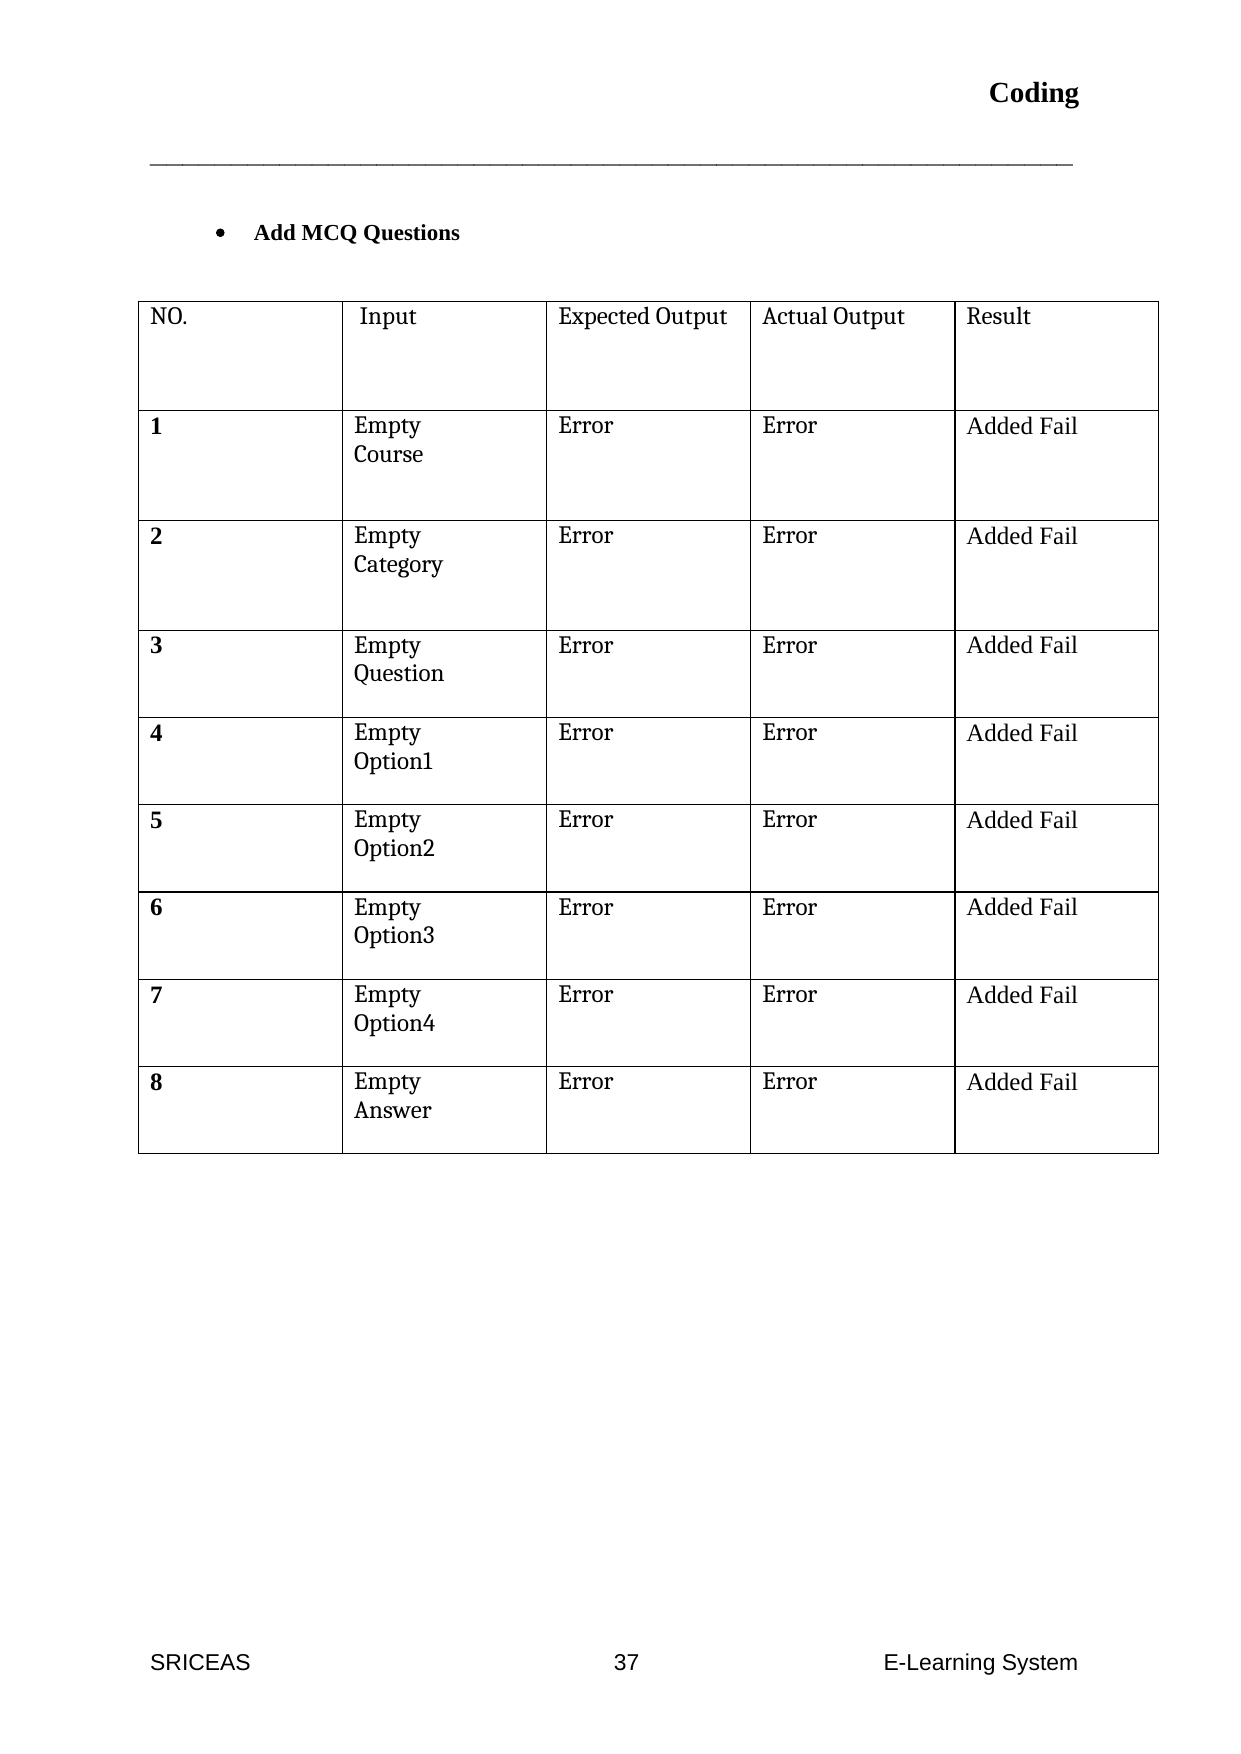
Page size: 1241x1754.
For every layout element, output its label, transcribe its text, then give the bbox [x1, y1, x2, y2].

table_cell 1 [139, 411, 342, 520]
table_cell 2 [139, 521, 342, 629]
table_header Input [343, 302, 546, 410]
table_cell Empty Option1 [343, 718, 546, 804]
table_header NO. [139, 302, 342, 410]
table_cell 7 [139, 980, 342, 1066]
table_cell Error [751, 1067, 954, 1153]
table_header Expected Output [547, 302, 750, 410]
table_cell Error [751, 893, 954, 979]
list Add MCQ Questions [216, 219, 1090, 246]
table_cell 3 [139, 631, 342, 717]
table_cell Added Fail [956, 893, 1158, 979]
table_cell Error [751, 411, 954, 520]
table_cell Error [547, 411, 750, 520]
table_cell 5 [139, 805, 342, 891]
table_cell Error [751, 631, 954, 717]
table_cell Added Fail [956, 805, 1158, 891]
table_cell Empty Option2 [343, 805, 546, 891]
table_cell Added Fail [956, 1067, 1158, 1153]
table_cell Error [547, 521, 750, 629]
table_cell Added Fail [956, 718, 1158, 804]
table_cell Empty Question [343, 631, 546, 717]
table_cell Error [751, 521, 954, 629]
table_cell Error [751, 805, 954, 891]
table_cell Error [547, 1067, 750, 1153]
table_cell Error [751, 718, 954, 804]
table_cell Added Fail [956, 521, 1158, 629]
table_cell Error [547, 893, 750, 979]
table_cell Error [547, 631, 750, 717]
table_cell Added Fail [956, 631, 1158, 717]
table_cell Empty Option4 [343, 980, 546, 1066]
table_cell Error [547, 980, 750, 1066]
table_cell Added Fail [956, 411, 1158, 520]
table_cell Error [547, 805, 750, 891]
table_header Actual Output [751, 302, 954, 410]
table_cell Error [751, 980, 954, 1066]
table_cell Empty Answer [343, 1067, 546, 1153]
table_cell Empty Category [343, 521, 546, 629]
table_cell Empty Option3 [343, 893, 546, 979]
table_header Result [956, 302, 1158, 410]
table_cell Empty Course [343, 411, 546, 520]
table_cell 8 [139, 1067, 342, 1153]
table_cell Error [547, 718, 750, 804]
table_cell 4 [139, 718, 342, 804]
table_cell 6 [139, 893, 342, 979]
table_cell Added Fail [956, 980, 1158, 1066]
